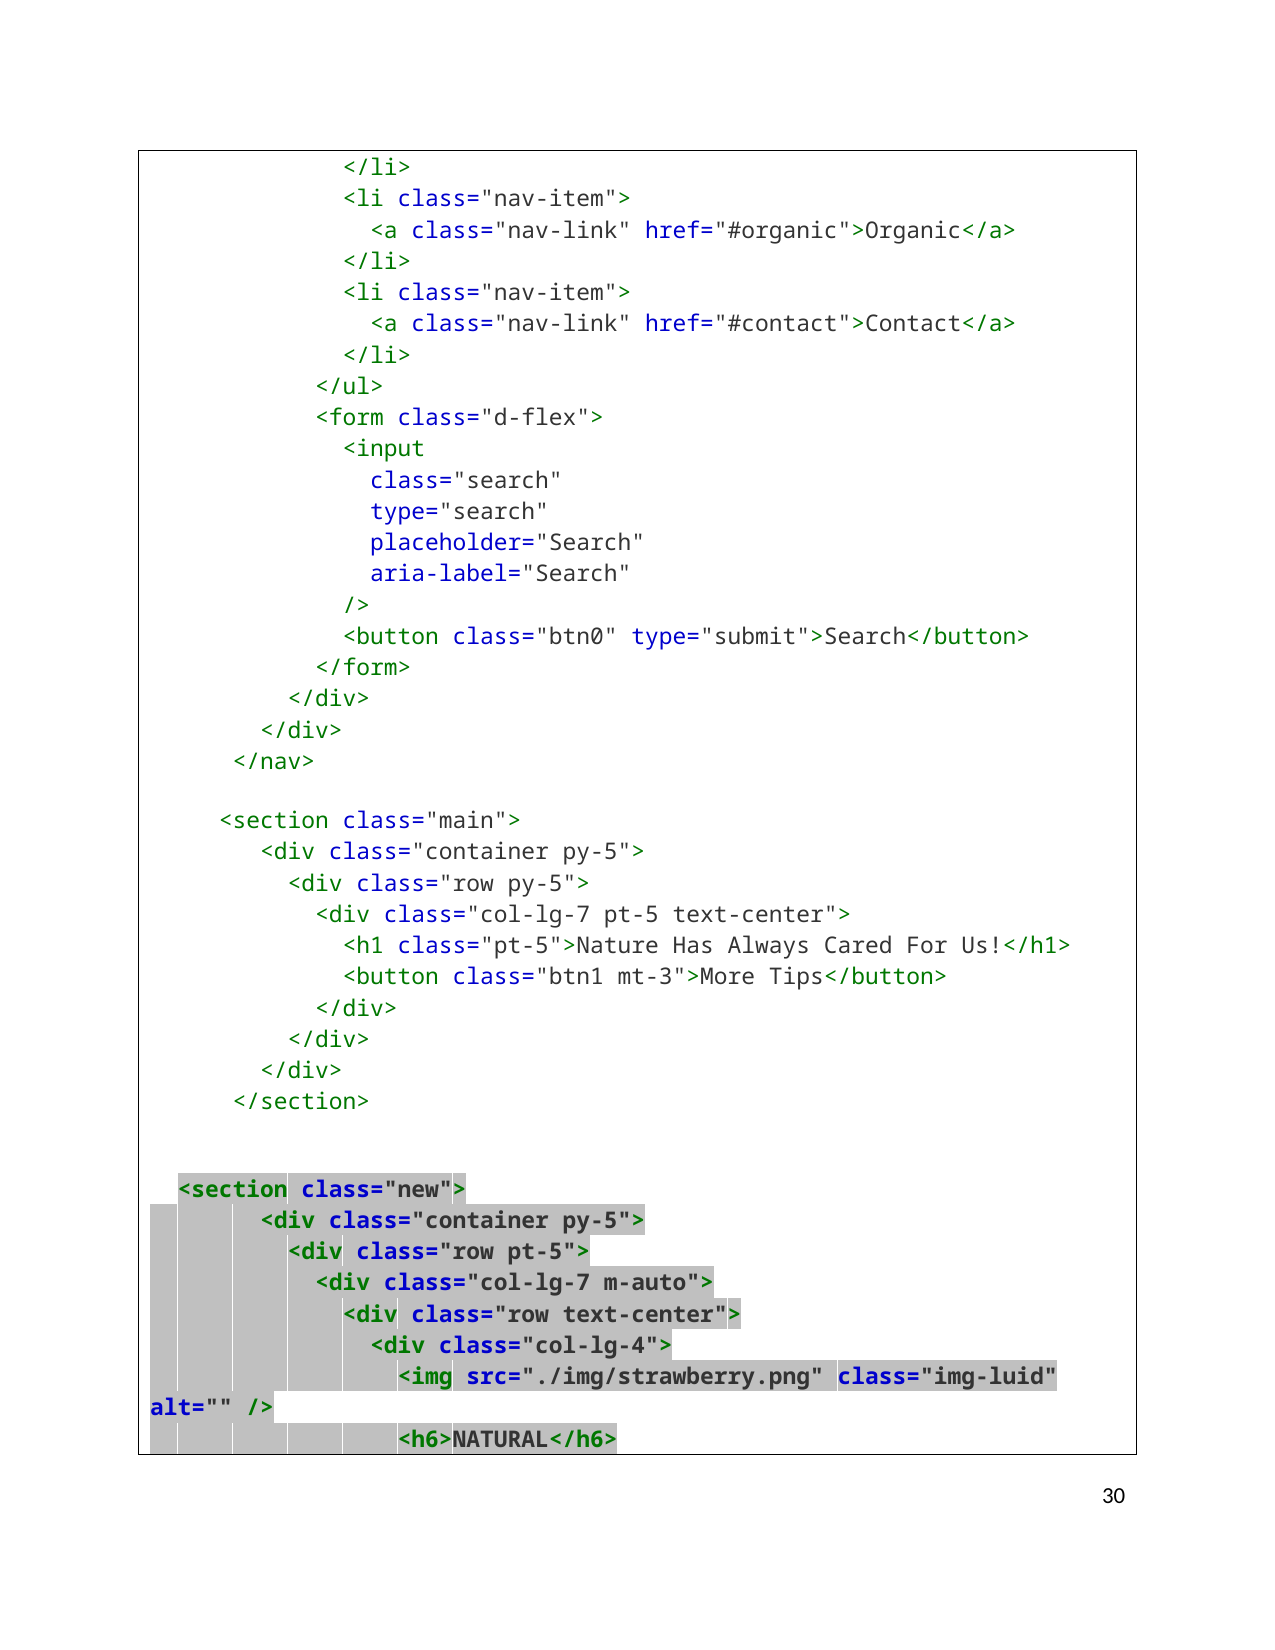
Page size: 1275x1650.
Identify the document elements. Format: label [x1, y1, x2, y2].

table_header [139, 151, 1136, 1454]
